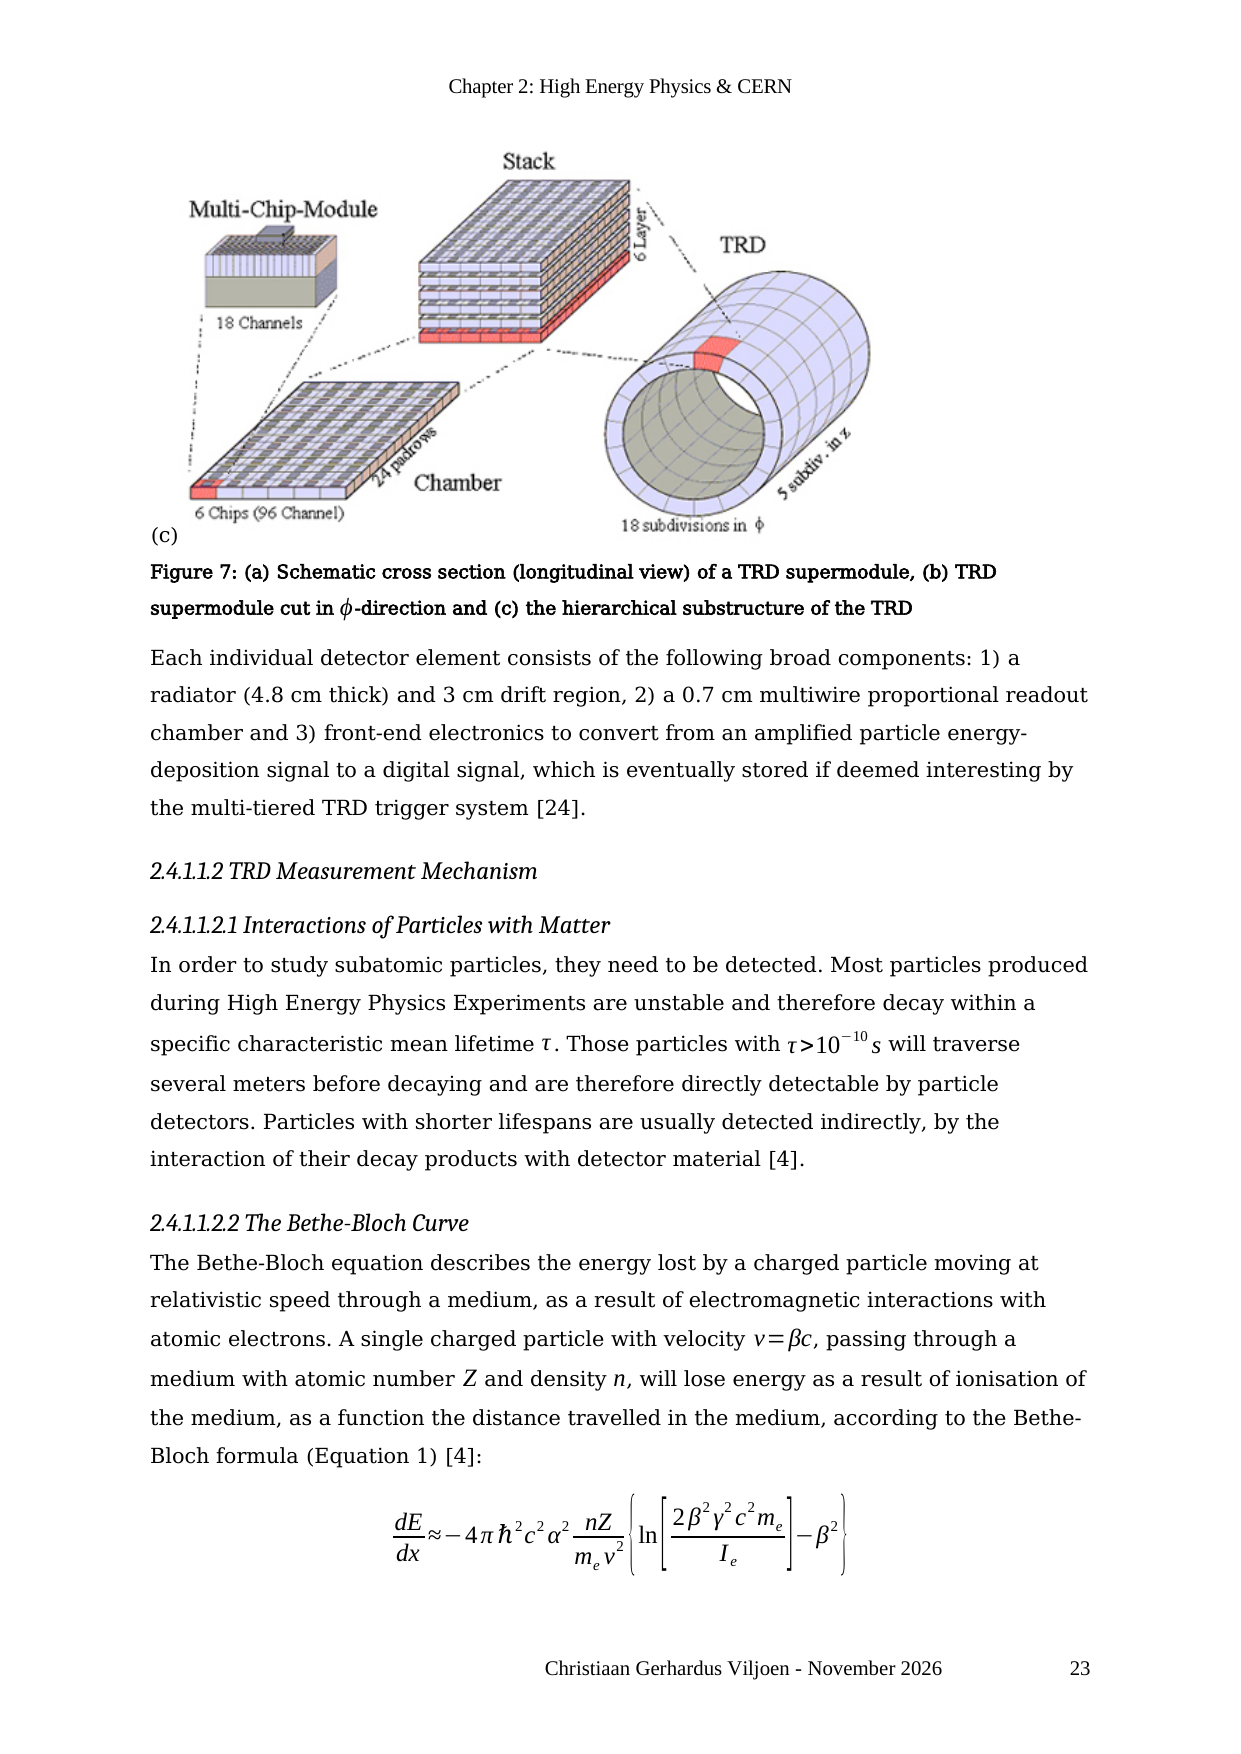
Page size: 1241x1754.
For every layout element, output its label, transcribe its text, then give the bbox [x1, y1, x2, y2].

subtitle Interactions of Particles with Matter [150, 911, 1090, 940]
text Each individual detector element consists of the following broad components: 1) a radiator (4.8 cm thick) and 3 cm drift region, 2) a 0.7 cm multiwire proportional readout chamber and 3) front-end electronics to convert from an amplified particle energy-deposition signal to a digital signal, which is eventually stored if deemed interesting by the multi-tiered TRD trigger system . [150, 645, 1090, 820]
subtitle The Bethe-Bloch Curve [150, 1208, 1090, 1237]
text In order to study subatomic particles, they need to be detected. Most particles produced during High Energy Physics Experiments are unstable and therefore decay within a specific characteristic mean lifetime . Those particles with will traverse several meters before decaying and are therefore directly detectable by particle detectors. Particles with shorter lifespans are usually detected indirectly, by the interaction of their decay products with detector material. [150, 952, 1090, 1171]
text Figure 7: (a) Schematic cross section (longitudinal view) of a TRD supermodule, (b) TRD supermodule cut in -direction and (c) the hierarchical substructure of the TRD [150, 560, 1090, 621]
subtitle TRD Measurement Mechanism [150, 857, 1090, 886]
picture [179, 150, 879, 543]
text The Bethe-Bloch equation describes the energy lost by a charged particle moving at relativistic speed through a medium, as a result of electromagnetic interactions with atomic electrons. A single charged particle with velocity , passing through a medium with atomic number and density , will lose energy as a result of ionisation of the medium, as a function the distance travelled in the medium, according to the Bethe-Bloch formula (Equation 1): [150, 1250, 1090, 1467]
